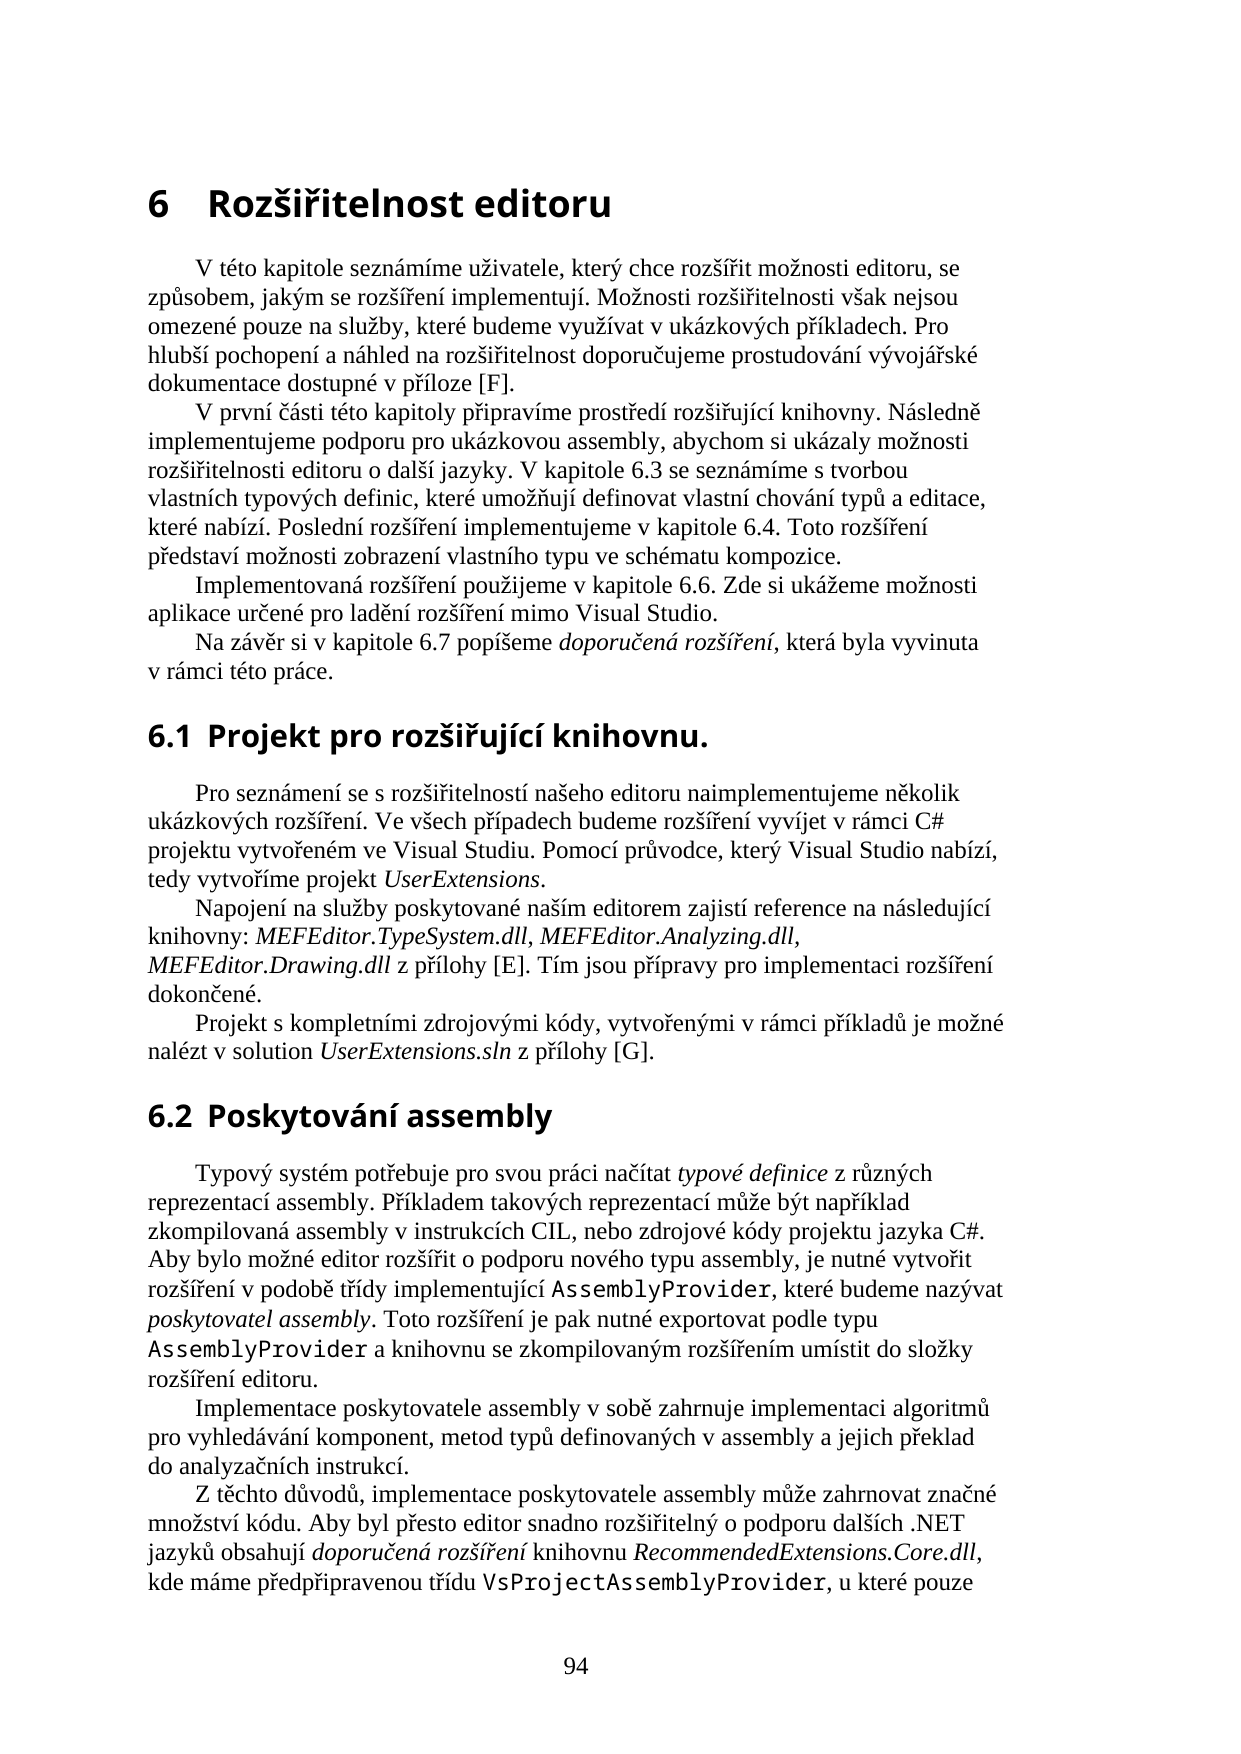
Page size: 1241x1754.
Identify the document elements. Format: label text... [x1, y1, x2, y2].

text Napojení na služby poskytované naším editorem zajistí reference na následující knihovny: MEFEditor.TypeSystem.dll, MEFEditor.Analyzing.dll, MEFEditor.Drawing.dll z přílohy [E]. Tím jsou přípravy pro implementaci rozšíření dokončené. [148, 893, 1004, 1008]
subtitle Projekt pro rozšiřující knihovnu. [148, 714, 1004, 756]
text V této kapitole seznámíme uživatele, který chce rozšířit možnosti editoru, se způsobem, jakým se rozšíření implementují. Možnosti rozšiřitelnosti však nejsou omezené pouze na služby, které budeme využívat v ukázkových příkladech. Pro hlubší pochopení a náhled na rozšiřitelnost doporučujeme prostudování vývojářské dokumentace dostupné v příloze [F]. [148, 253, 1004, 397]
text Implementace poskytovatele assembly v sobě zahrnuje implementaci algoritmů pro vyhledávání komponent, metod typů definovaných v assembly a jejich překlad do analyzačních instrukcí. [148, 1393, 1004, 1479]
text Na závěr si v kapitole 6.7 popíšeme doporučená rozšíření, která byla vyvinuta v rámci této práce. [148, 627, 1004, 685]
subtitle Poskytování assembly [148, 1094, 1004, 1137]
text Pro seznámení se s rozšiřitelností našeho editoru naimplementujeme několik ukázkových rozšíření. Ve všech případech budeme rozšíření vyvíjet v rámci C# projektu vytvořeném ve Visual Studiu. Pomocí průvodce, který Visual Studio nabízí, tedy vytvoříme projekt UserExtensions. [148, 778, 1004, 893]
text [148, 1479, 1004, 1597]
text Typový systém potřebuje pro svou práci načítat typové definice z různých reprezentací assembly. Příkladem takových reprezentací může být například zkompilovaná assembly v instrukcích CIL, nebo zdrojové kódy projektu jazyka C#. Aby bylo možné editor rozšířit o podporu nového typu assembly, je nutné vytvořit rozšíření v podobě třídy implementující AssemblyProvider, které budeme nazývat poskytovatel assembly. Toto rozšíření je pak nutné exportovat podle typu AssemblyProvider a knihovnu se zkompilovaným rozšířením umístit do složky rozšíření editoru. [148, 1158, 1004, 1393]
subtitle Rozšiřitelnost editoru [148, 177, 1004, 228]
text Implementovaná rozšíření použijeme v kapitole 6.6. Zde si ukážeme možnosti aplikace určené pro ladění rozšíření mimo Visual Studio. [148, 570, 1004, 627]
text V první části této kapitoly připravíme prostředí rozšiřující knihovny. Následně implementujeme podporu pro ukázkovou assembly, abychom si ukázaly možnosti rozšiřitelnosti editoru o další jazyky. V kapitole 6.3 se seznámíme s tvorbou vlastních typových definic, které umožňují definovat vlastní chování typů a editace, které nabízí. Poslední rozšíření implementujeme v kapitole 6.4. Toto rozšíření představí možnosti zobrazení vlastního typu ve schématu kompozice. [148, 397, 1004, 570]
text Projekt s kompletními zdrojovými kódy, vytvořenými v rámci příkladů je možné nalézt v solution UserExtensions.sln z přílohy [G]. [148, 1008, 1004, 1065]
